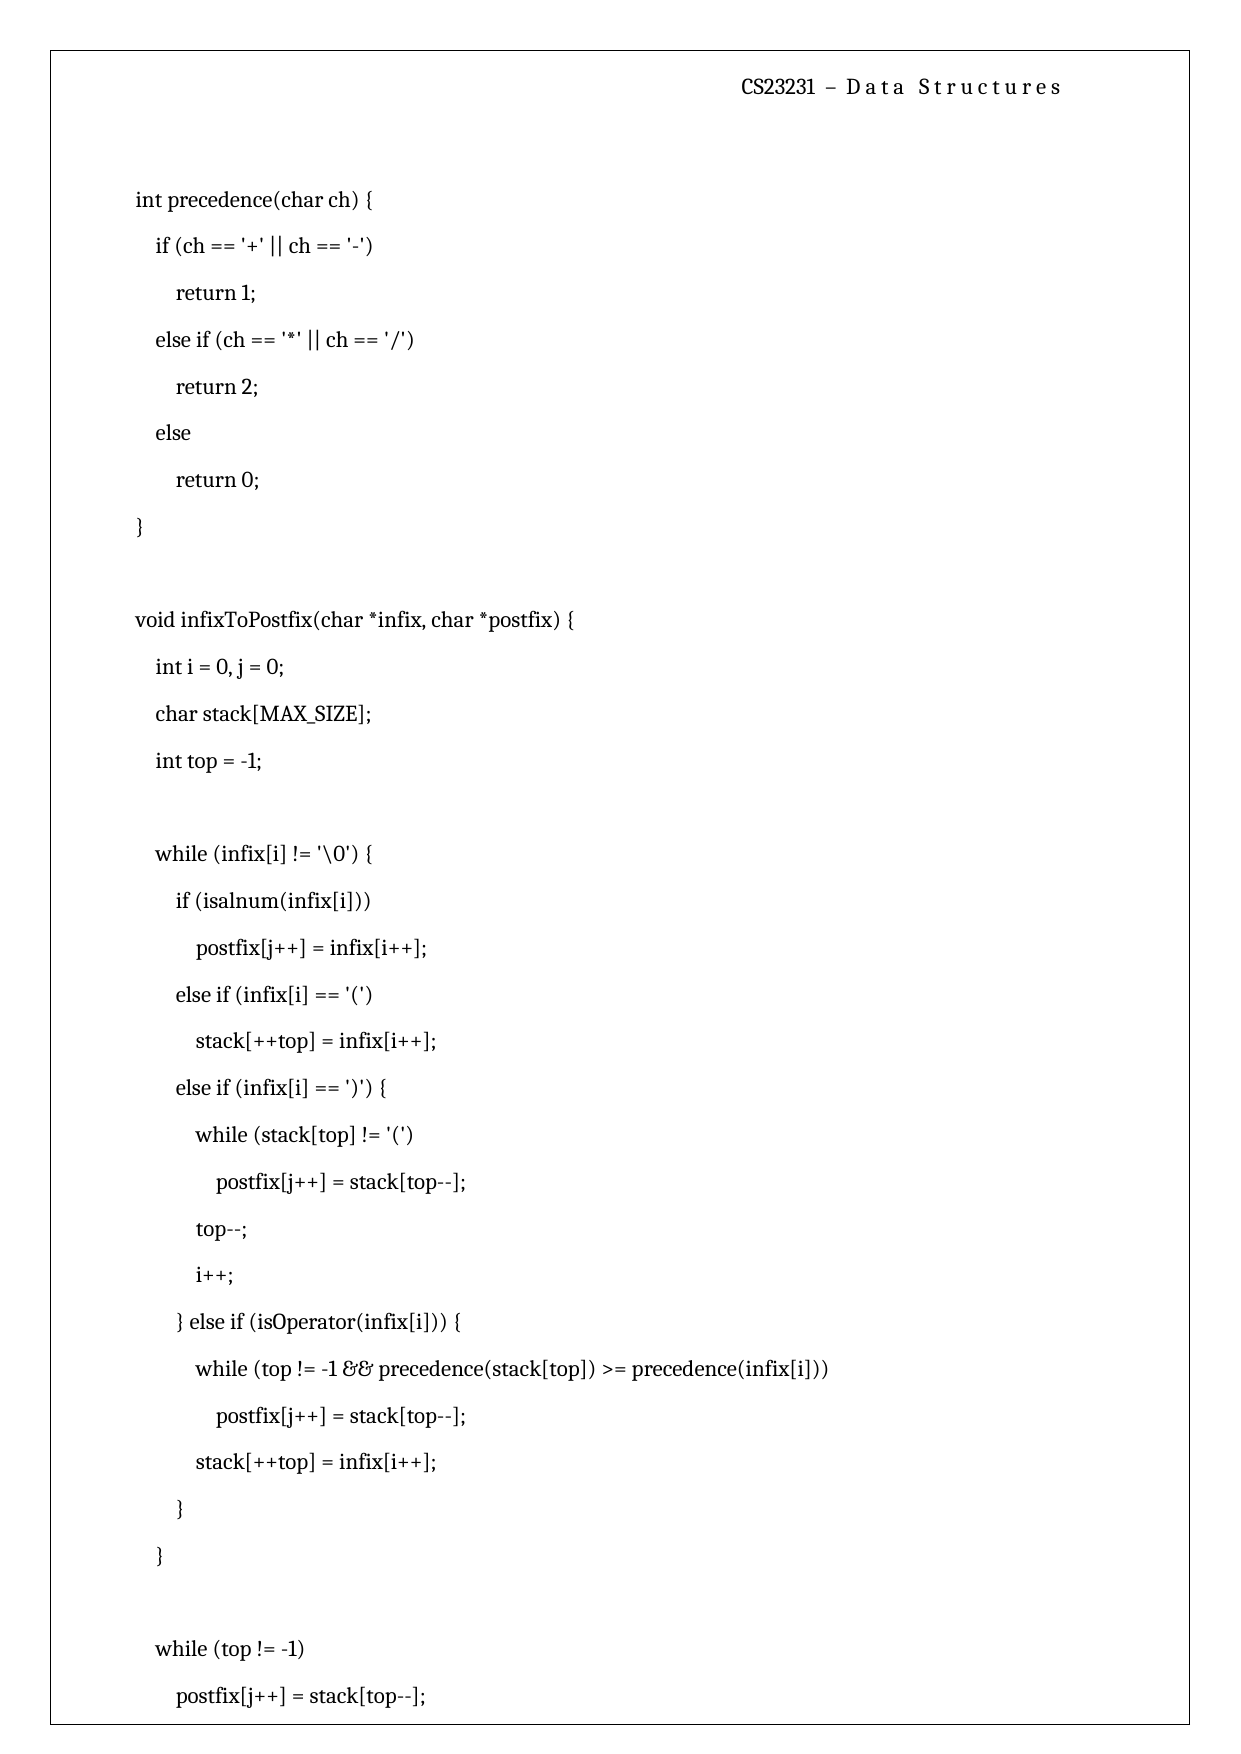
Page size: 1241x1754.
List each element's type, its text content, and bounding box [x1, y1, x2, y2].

text else if (ch == '*' || ch == '/') [135, 327, 1136, 353]
text postfix[j++] = infix[i++]; [135, 935, 1136, 961]
text } [135, 514, 1136, 540]
text else if (infix[i] == '(') [135, 981, 1136, 1008]
text return 0; [135, 467, 1136, 493]
text if (ch == '+' || ch == '-') [135, 233, 1136, 259]
text else [135, 420, 1136, 447]
text postfix[j++] = stack[top--]; [135, 1168, 1136, 1195]
text while (infix[i] != '\0') { [135, 841, 1136, 867]
text top--; [135, 1215, 1136, 1242]
text if (isalnum(infix[i])) [135, 888, 1136, 914]
text postfix[j++] = stack[top--]; [135, 1683, 1136, 1709]
text char stack[MAX_SIZE]; [135, 701, 1136, 727]
text } [135, 1543, 1136, 1569]
text int i = 0, j = 0; [135, 654, 1136, 680]
text postfix[j++] = stack[top--]; [135, 1402, 1136, 1429]
text int precedence(char ch) { [135, 186, 1136, 213]
text } else if (isOperator(infix[i])) { [135, 1309, 1136, 1335]
text int top = -1; [135, 748, 1136, 774]
text return 2; [135, 373, 1136, 400]
text } [135, 1496, 1136, 1522]
text i++; [135, 1262, 1136, 1288]
text return 1; [135, 280, 1136, 306]
text void infixToPostfix(char *infix, char *postfix) { [135, 607, 1136, 634]
text else if (infix[i] == ')') { [135, 1075, 1136, 1101]
text stack[++top] = infix[i++]; [135, 1028, 1136, 1054]
text while (top != -1) [135, 1636, 1136, 1663]
text while (top != -1 && precedence(stack[top]) >= precedence(infix[i])) [135, 1356, 1136, 1382]
text while (stack[top] != '(') [135, 1122, 1136, 1148]
text stack[++top] = infix[i++]; [135, 1449, 1136, 1476]
